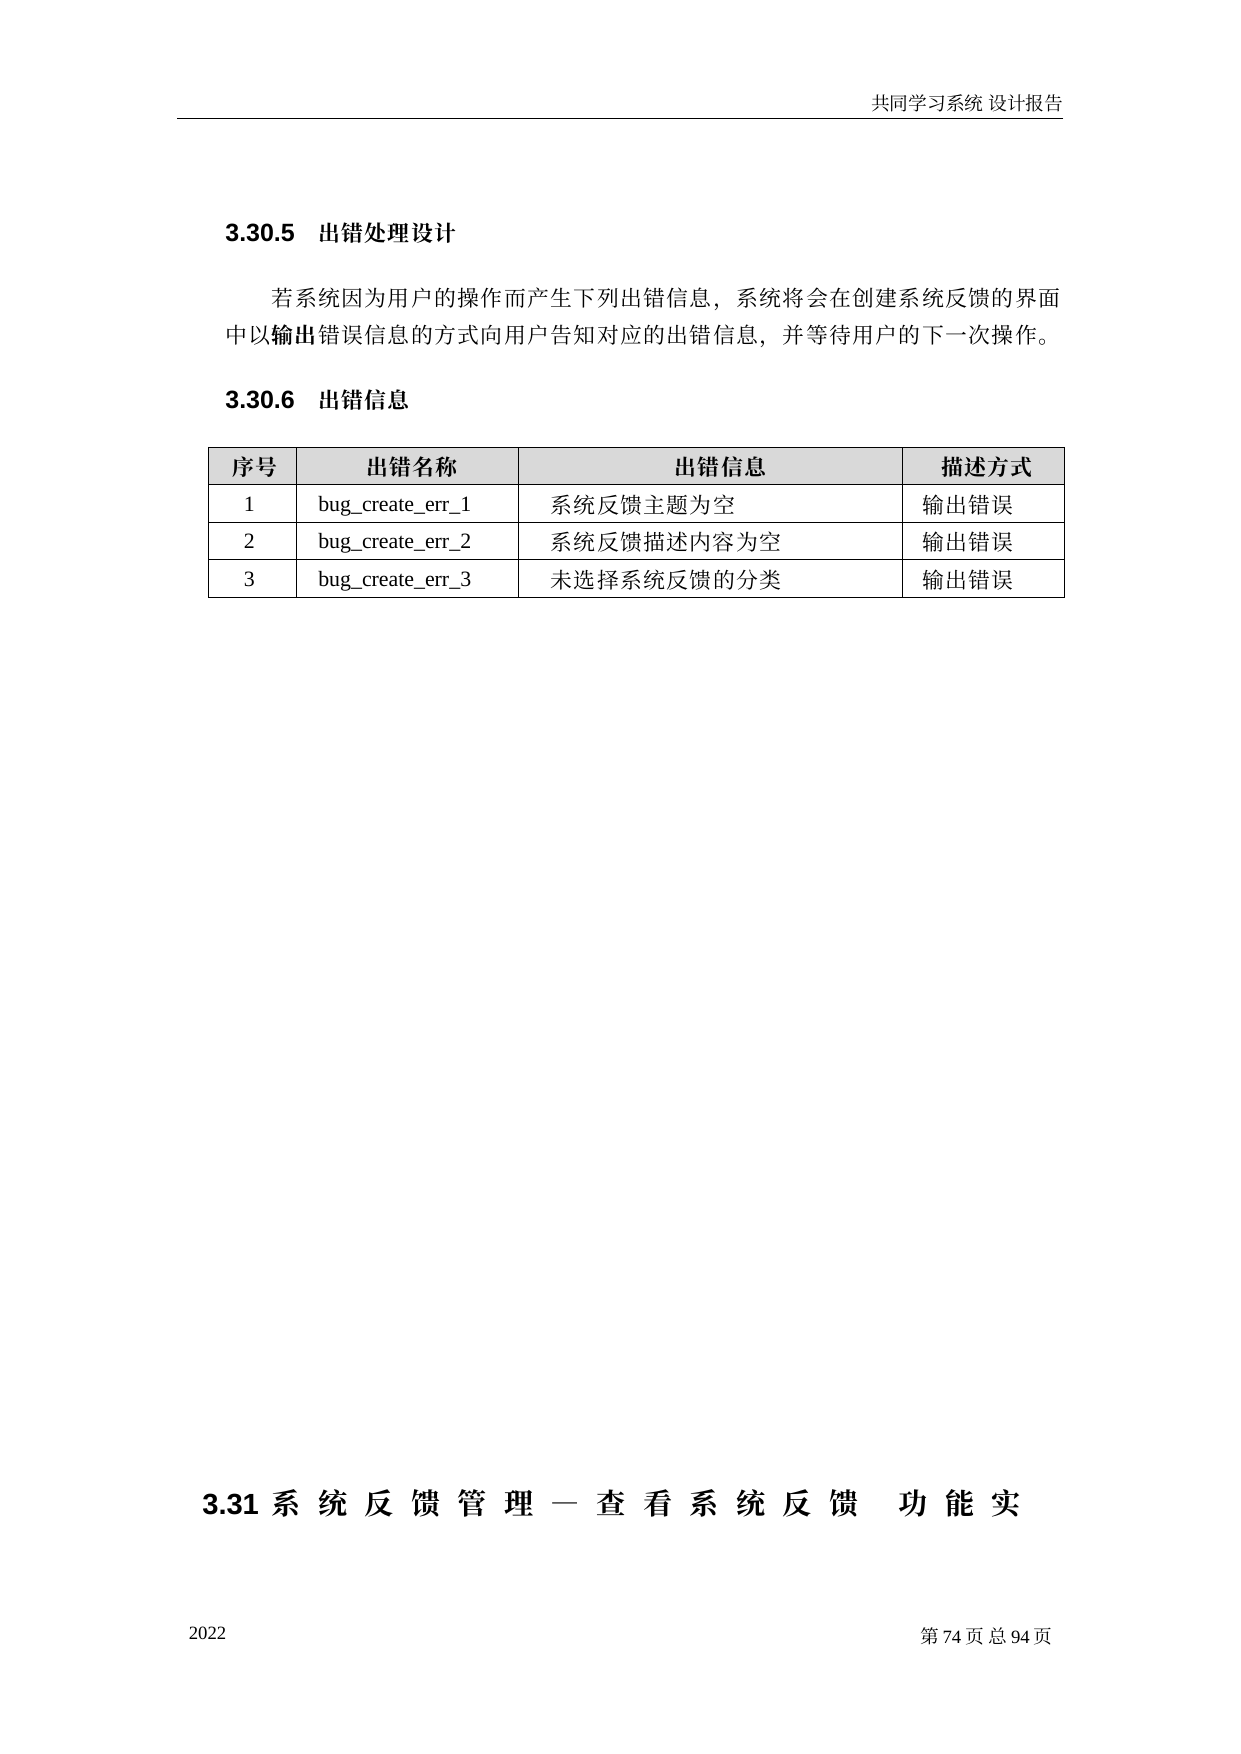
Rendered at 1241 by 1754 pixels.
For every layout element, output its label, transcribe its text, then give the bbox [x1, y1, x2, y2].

subtitle 系统反馈管理—查看系统反馈 功能实现 [191, 1466, 1061, 1538]
table_header 描述方式 [903, 448, 1064, 484]
subtitle 出错处理设计 [208, 213, 1061, 250]
table_cell 输出错误 [903, 560, 1064, 597]
table_cell 2 [209, 523, 296, 559]
table_cell 输出错误 [903, 523, 1064, 559]
table_cell bug_create_err_2 [297, 523, 518, 559]
table_cell 系统反馈主题为空 [519, 485, 902, 522]
subtitle 出错信息 [208, 381, 1061, 418]
table_cell 输出错误 [903, 485, 1064, 522]
table_cell 1 [209, 485, 296, 522]
table_header 出错名称 [297, 448, 518, 484]
table_cell 系统反馈描述内容为空 [519, 523, 902, 559]
table_cell bug_create_err_1 [297, 485, 518, 522]
table_header 序号 [209, 448, 296, 484]
table_cell 3 [209, 560, 296, 597]
table_cell bug_create_err_3 [297, 560, 518, 597]
table_cell 未选择系统反馈的分类 [519, 560, 902, 597]
text 若系统因为用户的操作而产生下列出错信息，系统将会在创建系统反馈的界面中以输出错误信息的方式向用户告知对应的出错信息，并等待用户的下一次操作。 [222, 279, 1061, 352]
table_header 出错信息 [519, 448, 902, 484]
